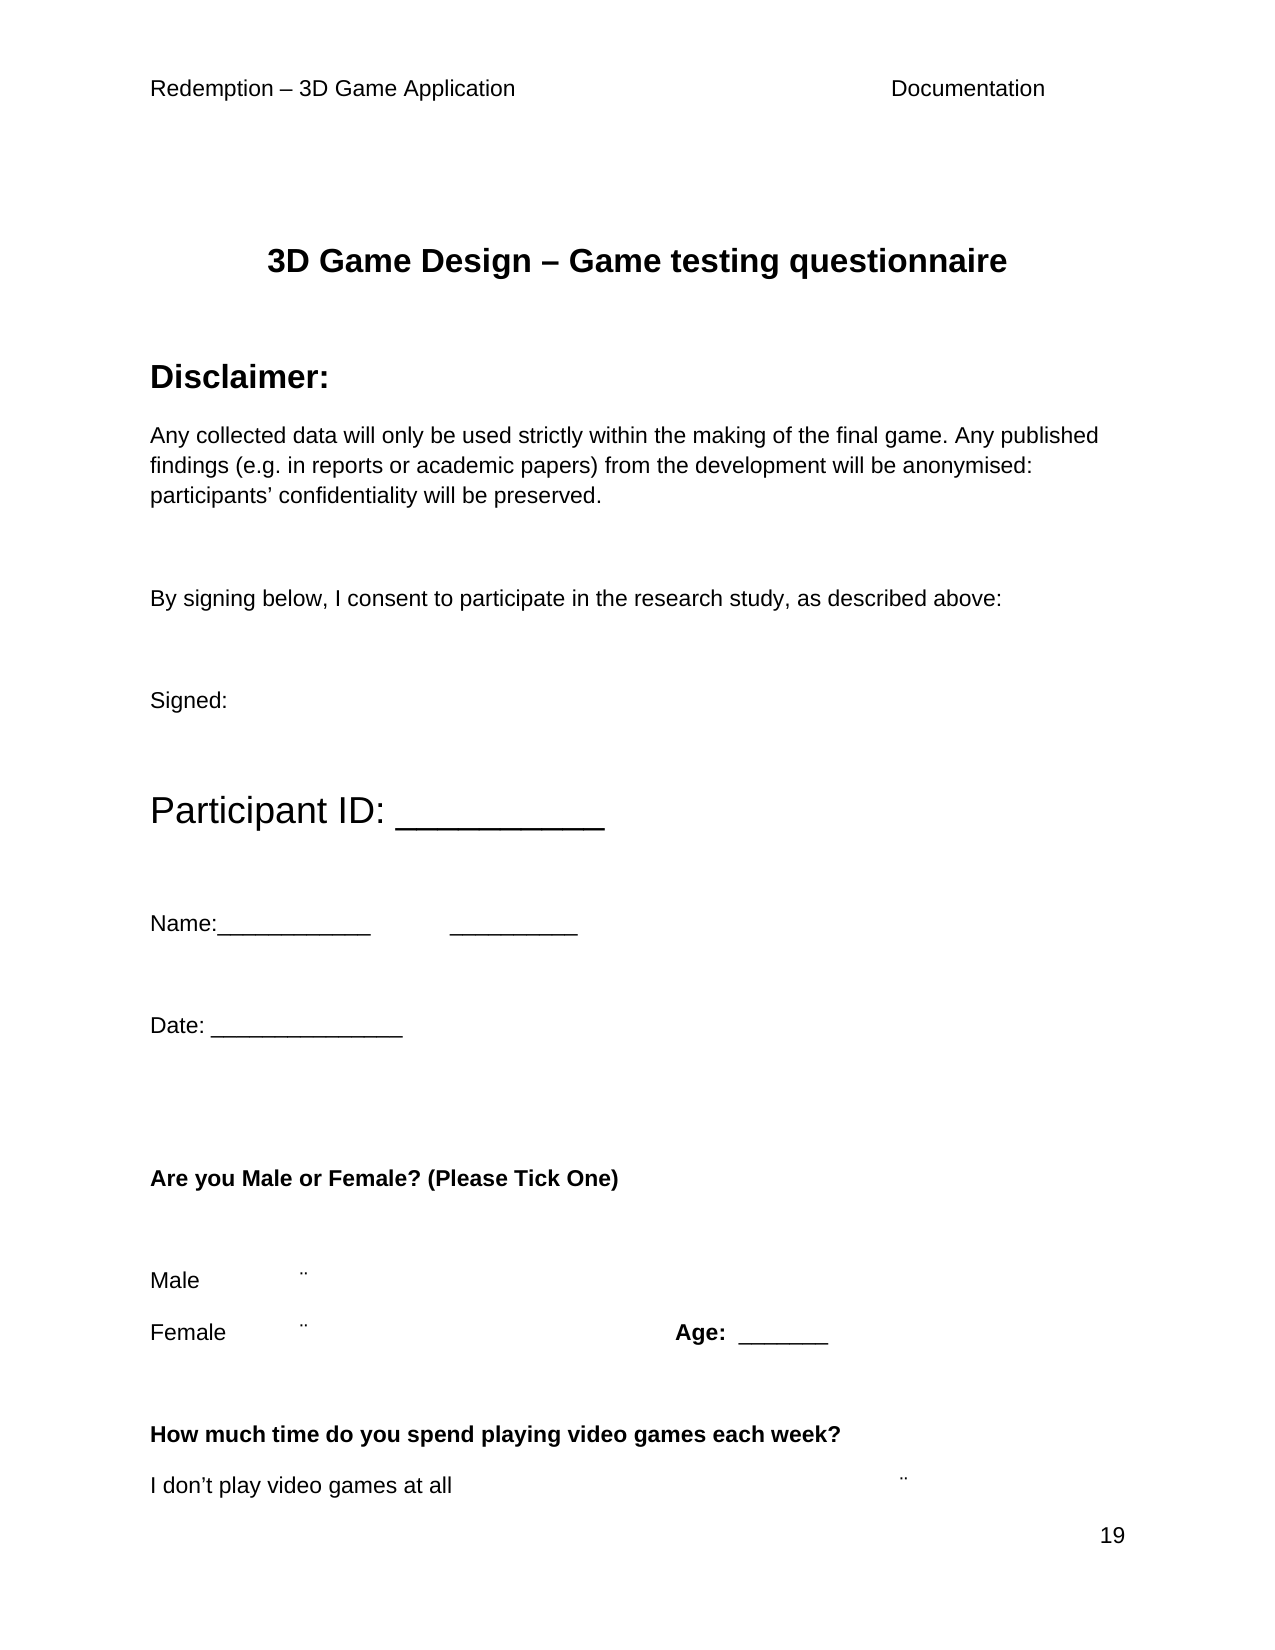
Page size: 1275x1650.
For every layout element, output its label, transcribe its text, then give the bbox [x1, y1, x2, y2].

text Participant ID: __________ [150, 789, 1125, 832]
text By signing below, I consent to participate in the research study, as described above: [150, 584, 1125, 611]
text Name:____________ __________ [150, 910, 1125, 936]
text Signed: [150, 687, 1125, 713]
text Any collected data will only be used strictly within the making of the final game. Any published findings (e.g. in reports or academic papers) from the development will be anonymised: participants’ confidentiality will be preserved. [150, 422, 1125, 509]
text I don’t play video games at all ¨ [150, 1472, 1125, 1498]
text Male ¨ [150, 1267, 1125, 1294]
text How much time do you spend playing video games each week? [150, 1421, 1125, 1447]
text 3D Game Design – Game testing questionnaire [150, 241, 1125, 279]
text Female ¨ Age: _______ [150, 1318, 1125, 1345]
text Are you Male or Female? (Please Tick One) [150, 1165, 1125, 1192]
text Date: _______________ [150, 1012, 1125, 1038]
text Disclaimer: [150, 357, 1125, 395]
